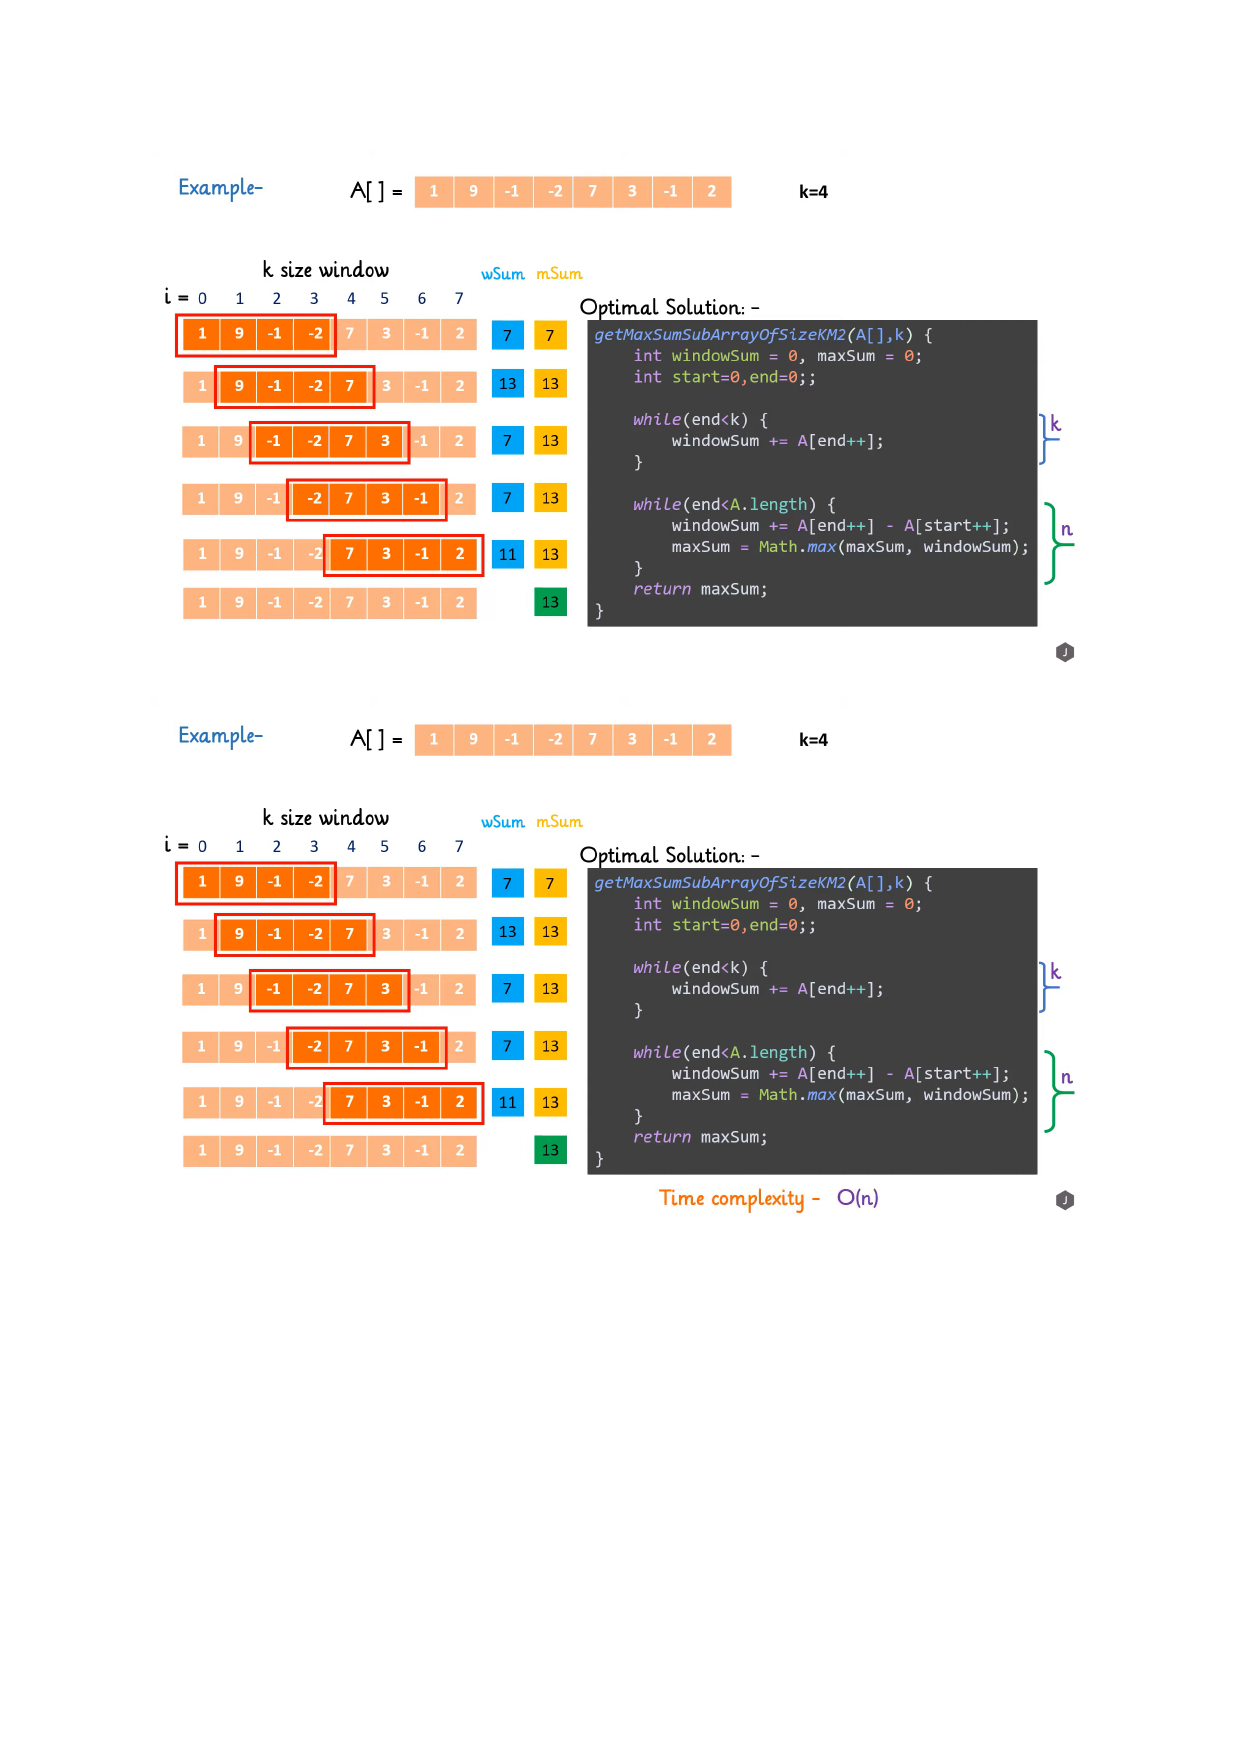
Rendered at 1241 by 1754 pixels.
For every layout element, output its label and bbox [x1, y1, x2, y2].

picture [150, 150, 1091, 679]
picture [150, 697, 1091, 1227]
